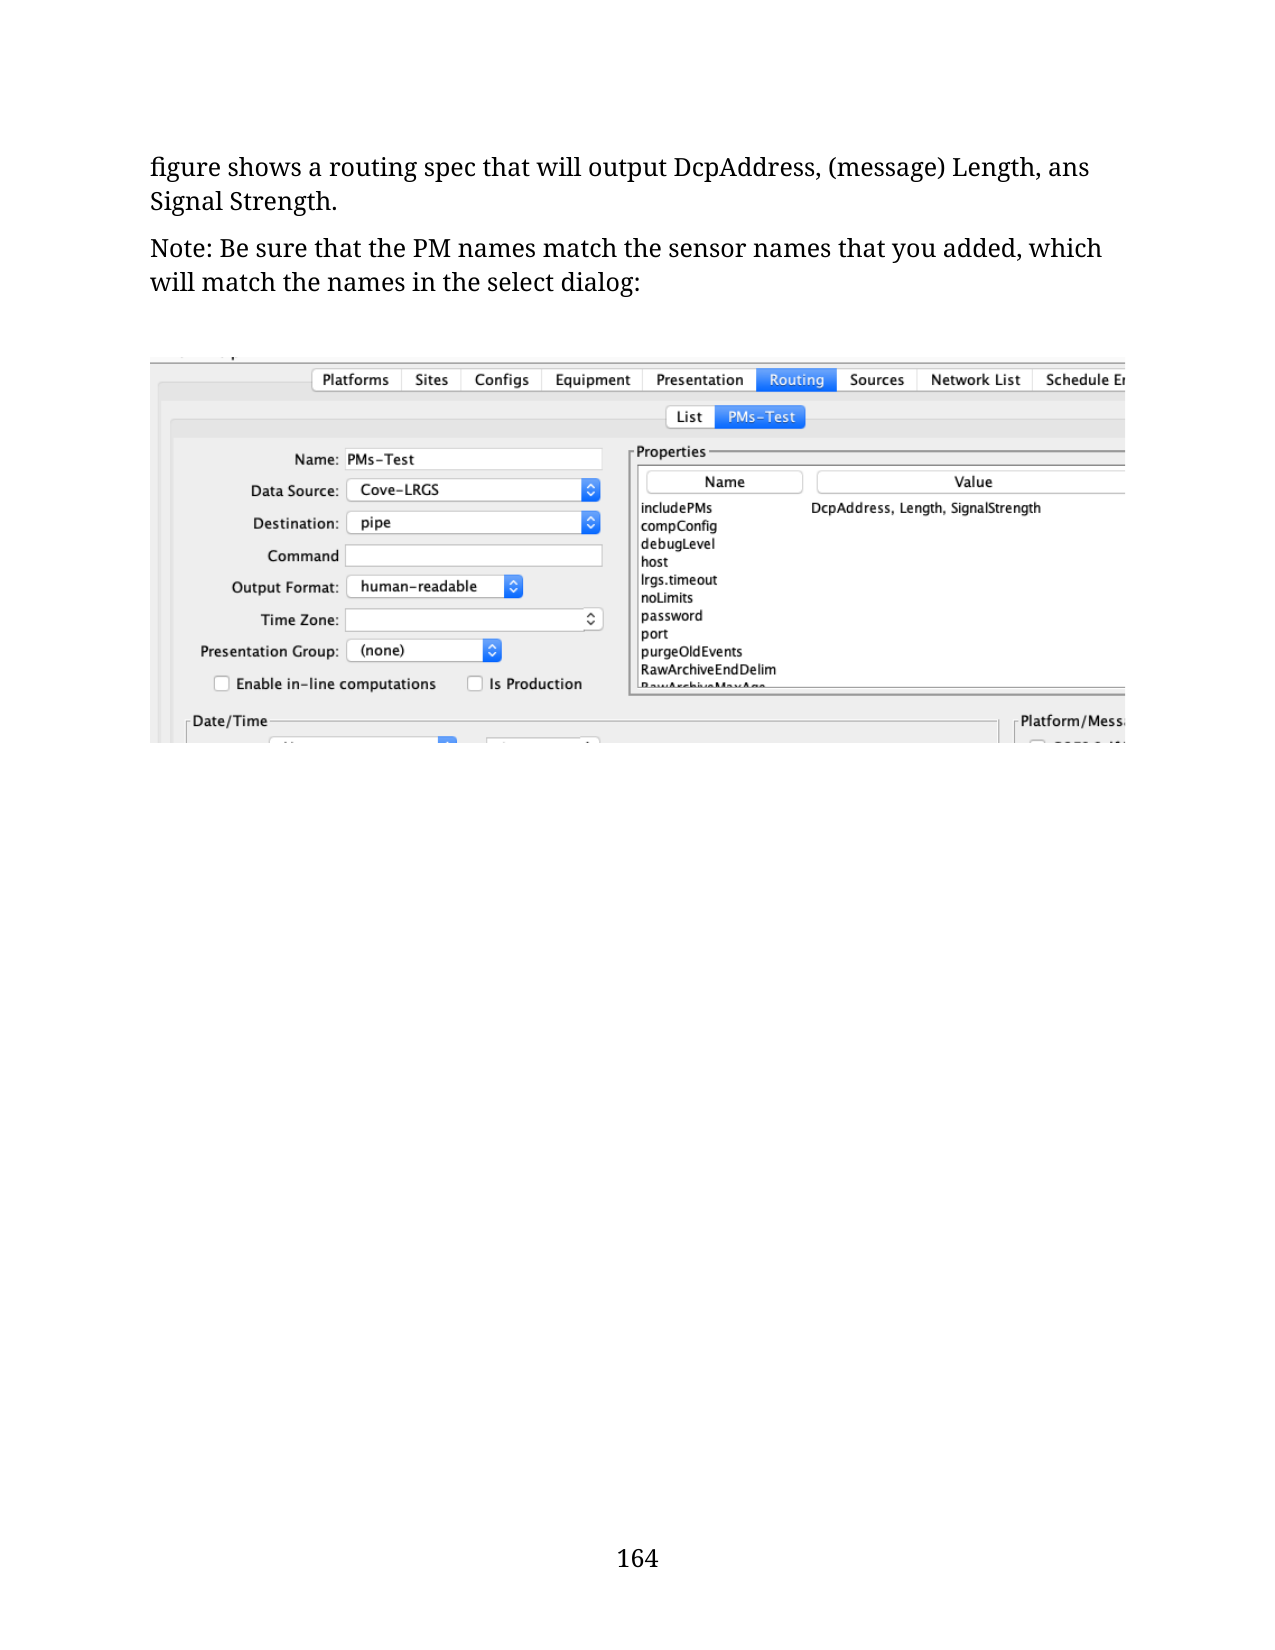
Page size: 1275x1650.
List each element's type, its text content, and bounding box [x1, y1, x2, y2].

text Note: Be sure that the PM names match the sensor names that you added, which will match the names in the select dialog: [150, 231, 1125, 299]
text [150, 150, 1125, 218]
picture [150, 357, 1125, 743]
